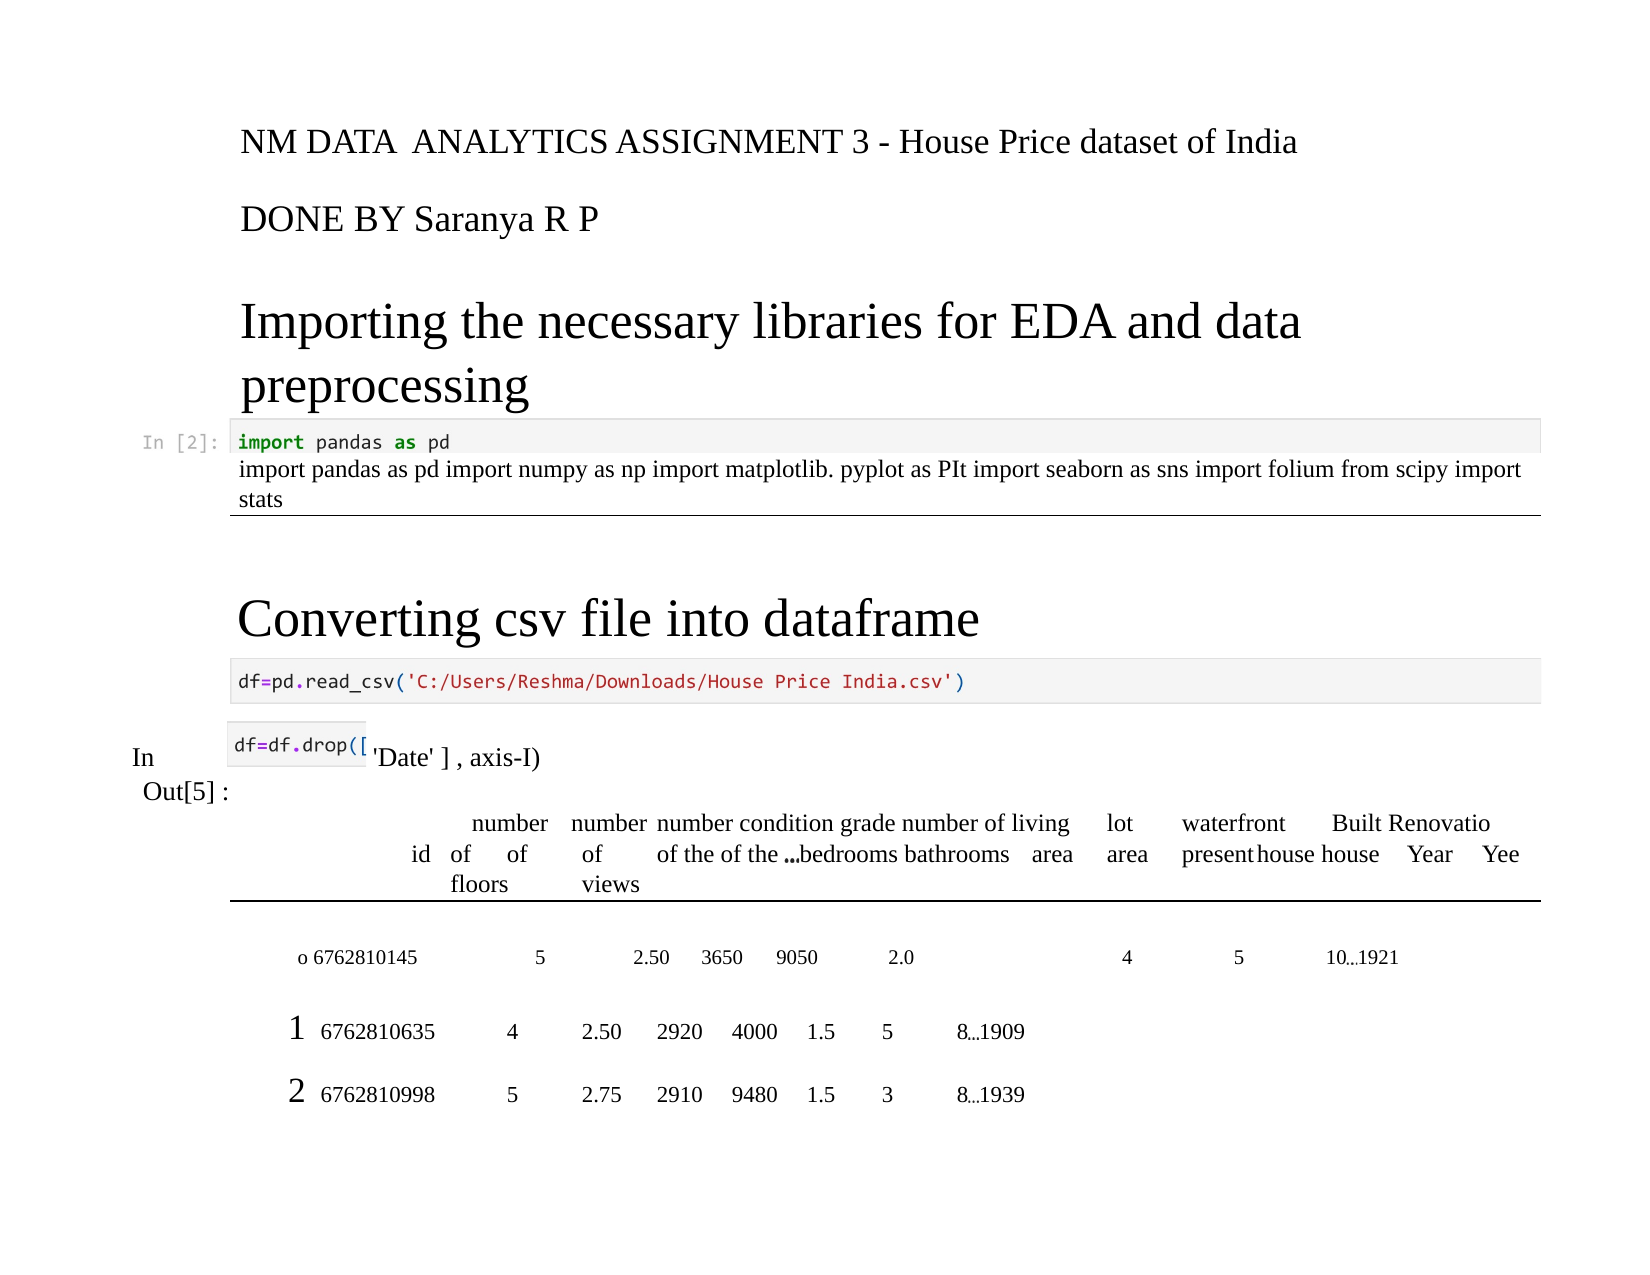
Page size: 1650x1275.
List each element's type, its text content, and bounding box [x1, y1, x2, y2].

list 6762810998 5 2.75 2910 9480 1.5 3 81939 [288, 1069, 1541, 1110]
text id of of of of the of the bedrooms bathrooms area area present house house Year Yee floors views [411, 839, 1541, 898]
text number number number condition grade number of living lot waterfront Built Renovatio [472, 808, 1541, 837]
subtitle NM DATA ANALYTICS ASSIGNMENT 3 - House Price dataset of India [240, 120, 1541, 161]
list 6762810635 4 2.50 2920 4000 1.5 5 81909 [288, 1006, 1541, 1047]
text import pandas as pd import numpy as np import matplotlib. pyplot as PIt import seaborn as sns import folium from scipy import stats [143, 453, 1541, 513]
picture [784, 858, 800, 863]
subtitle Converting csv file into dataframe [237, 592, 1541, 648]
text DONE BY Saranya R P [240, 197, 1541, 240]
text Importing the necessary libraries for EDA and data preprocessing [239, 289, 1541, 414]
picture [230, 658, 1542, 704]
text In 'Date' ] , axis-I) [132, 721, 1541, 772]
picture [227, 721, 367, 767]
text o 6762810145 5 2.50 3650 9050 2.0 4 5 101921 [132, 945, 1541, 969]
picture [143, 418, 1541, 453]
text Out[5] : [143, 775, 1400, 806]
